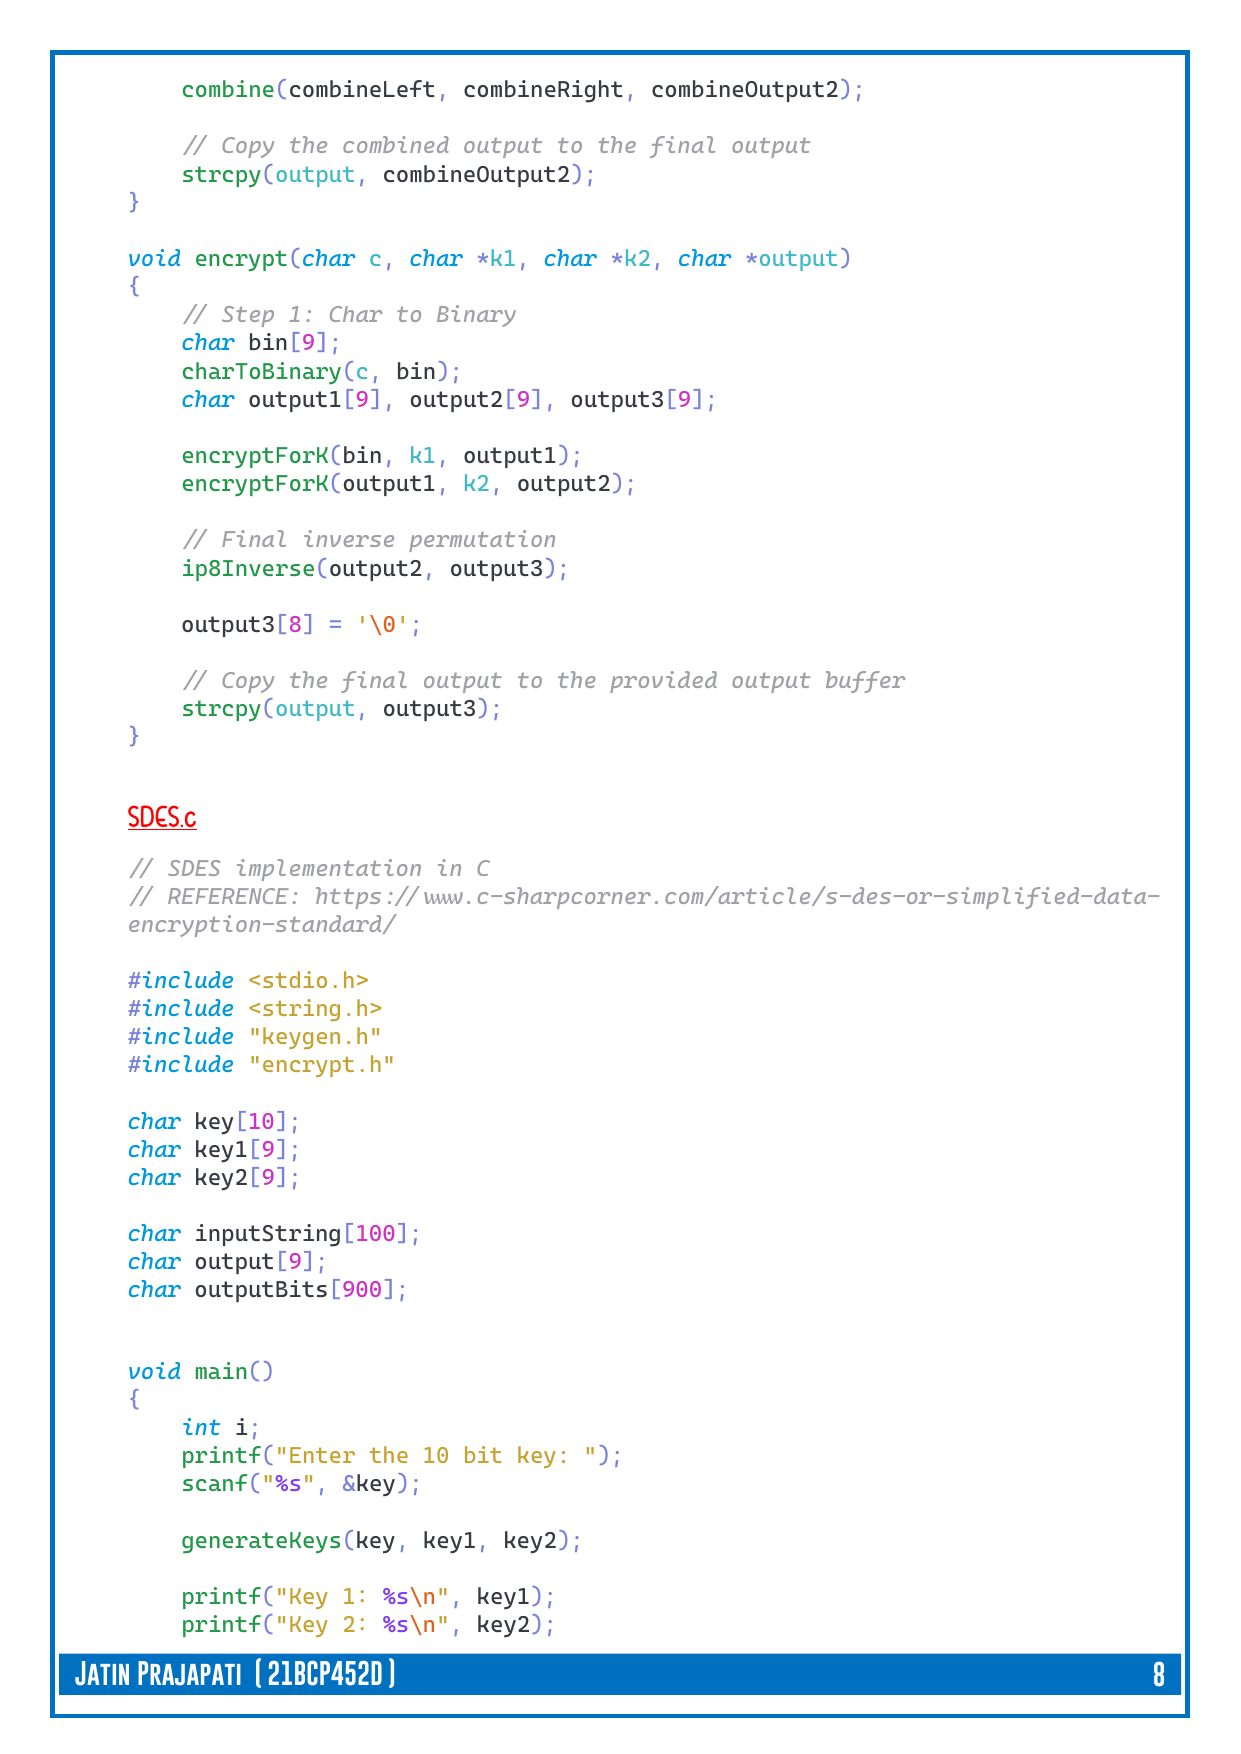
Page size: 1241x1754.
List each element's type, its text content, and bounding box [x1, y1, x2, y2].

text charToBinary(c, bin); [127, 356, 1165, 384]
text char output1[9], output2[9], output3[9]; [127, 384, 1165, 412]
text #include <string.h> [127, 994, 1165, 1022]
text char inputString[100]; [127, 1219, 1165, 1247]
text generateKeys(key, key1, key2); [127, 1525, 1165, 1553]
text char bin[9]; [127, 328, 1165, 356]
text int i; [127, 1413, 1165, 1441]
text char key2[9]; [127, 1163, 1165, 1191]
text combine(combineLeft, combineRight, combineOutput2); [127, 75, 1165, 103]
text void main() [127, 1356, 1165, 1384]
text printf("Enter the 10 bit key: "); [127, 1441, 1165, 1469]
text void encrypt(char c, char *k1, char *k2, char *output) [127, 244, 1165, 272]
text // Final inverse permutation [127, 525, 1165, 553]
text char outputBits[900]; [127, 1275, 1165, 1303]
text } [127, 722, 1165, 750]
text // Copy the combined output to the final output [127, 131, 1165, 159]
text printf("Key 1: %s\n", key1); [127, 1581, 1165, 1609]
text char key1[9]; [127, 1134, 1165, 1163]
text strcpy(output, combineOutput2); [127, 159, 1165, 187]
text } [127, 187, 1165, 216]
text char output[9]; [127, 1247, 1165, 1275]
text strcpy(output, output3); [127, 694, 1165, 722]
list SDES.c [127, 803, 1165, 832]
text // REFERENCE: https://www.c-sharpcorner.com/article/s-des-or-simplified-data-encryption-standard/ [127, 881, 1165, 938]
text encryptForK(bin, k1, output1); [127, 441, 1165, 469]
text #include "keygen.h" [127, 1022, 1165, 1050]
text printf("Key 2: %s\n", key2); [127, 1609, 1165, 1638]
text encryptForK(output1, k2, output2); [127, 469, 1165, 497]
text { [127, 1384, 1165, 1413]
text ip8Inverse(output2, output3); [127, 553, 1165, 581]
text scanf("%s", &key); [127, 1469, 1165, 1497]
text // SDES implementation in C [127, 853, 1165, 881]
text output3[8] = '\0'; [127, 609, 1165, 637]
text #include "encrypt.h" [127, 1050, 1165, 1078]
text char key[10]; [127, 1106, 1165, 1134]
text #include <stdio.h> [127, 966, 1165, 994]
text { [127, 272, 1165, 300]
text // Step 1: Char to Binary [127, 300, 1165, 328]
text // Copy the final output to the provided output buffer [127, 666, 1165, 694]
